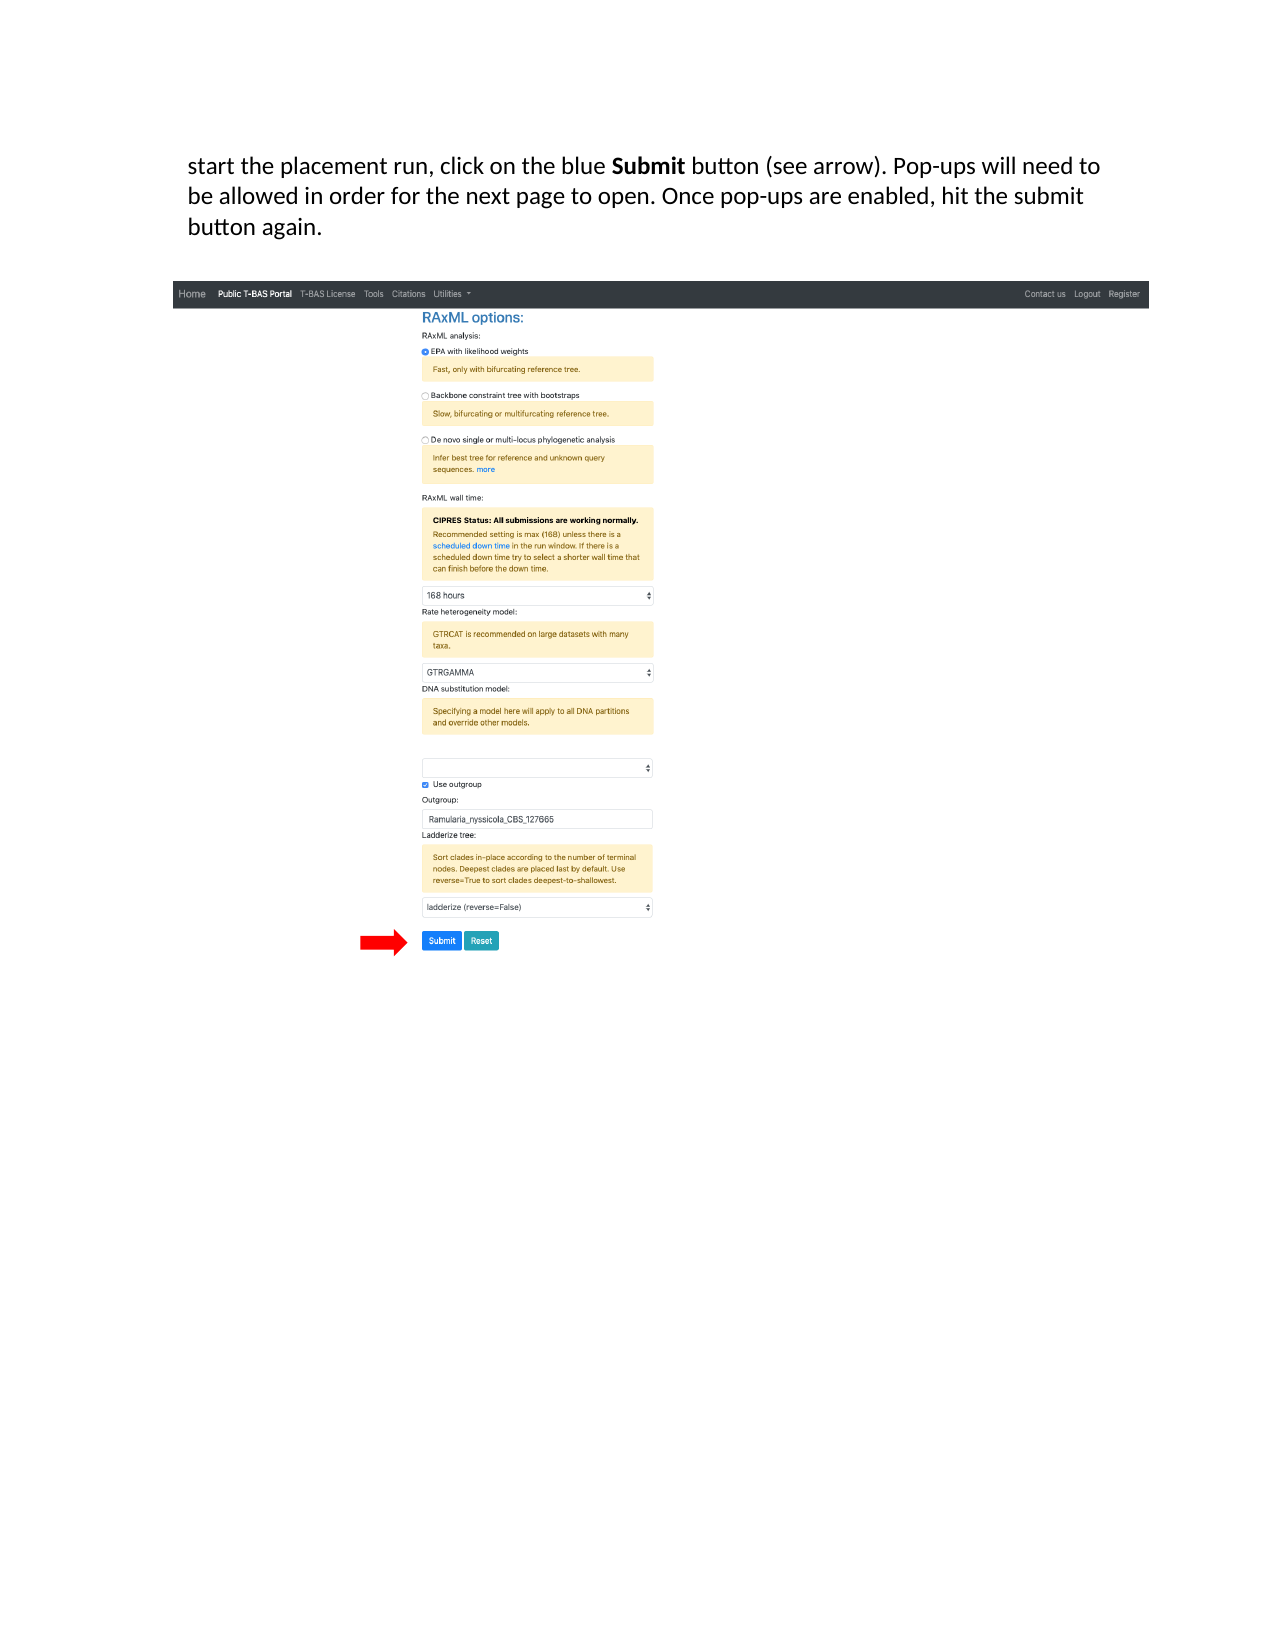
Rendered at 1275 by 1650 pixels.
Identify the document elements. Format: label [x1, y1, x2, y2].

picture [173, 281, 1149, 738]
picture [173, 754, 1149, 957]
list [150, 150, 1125, 242]
